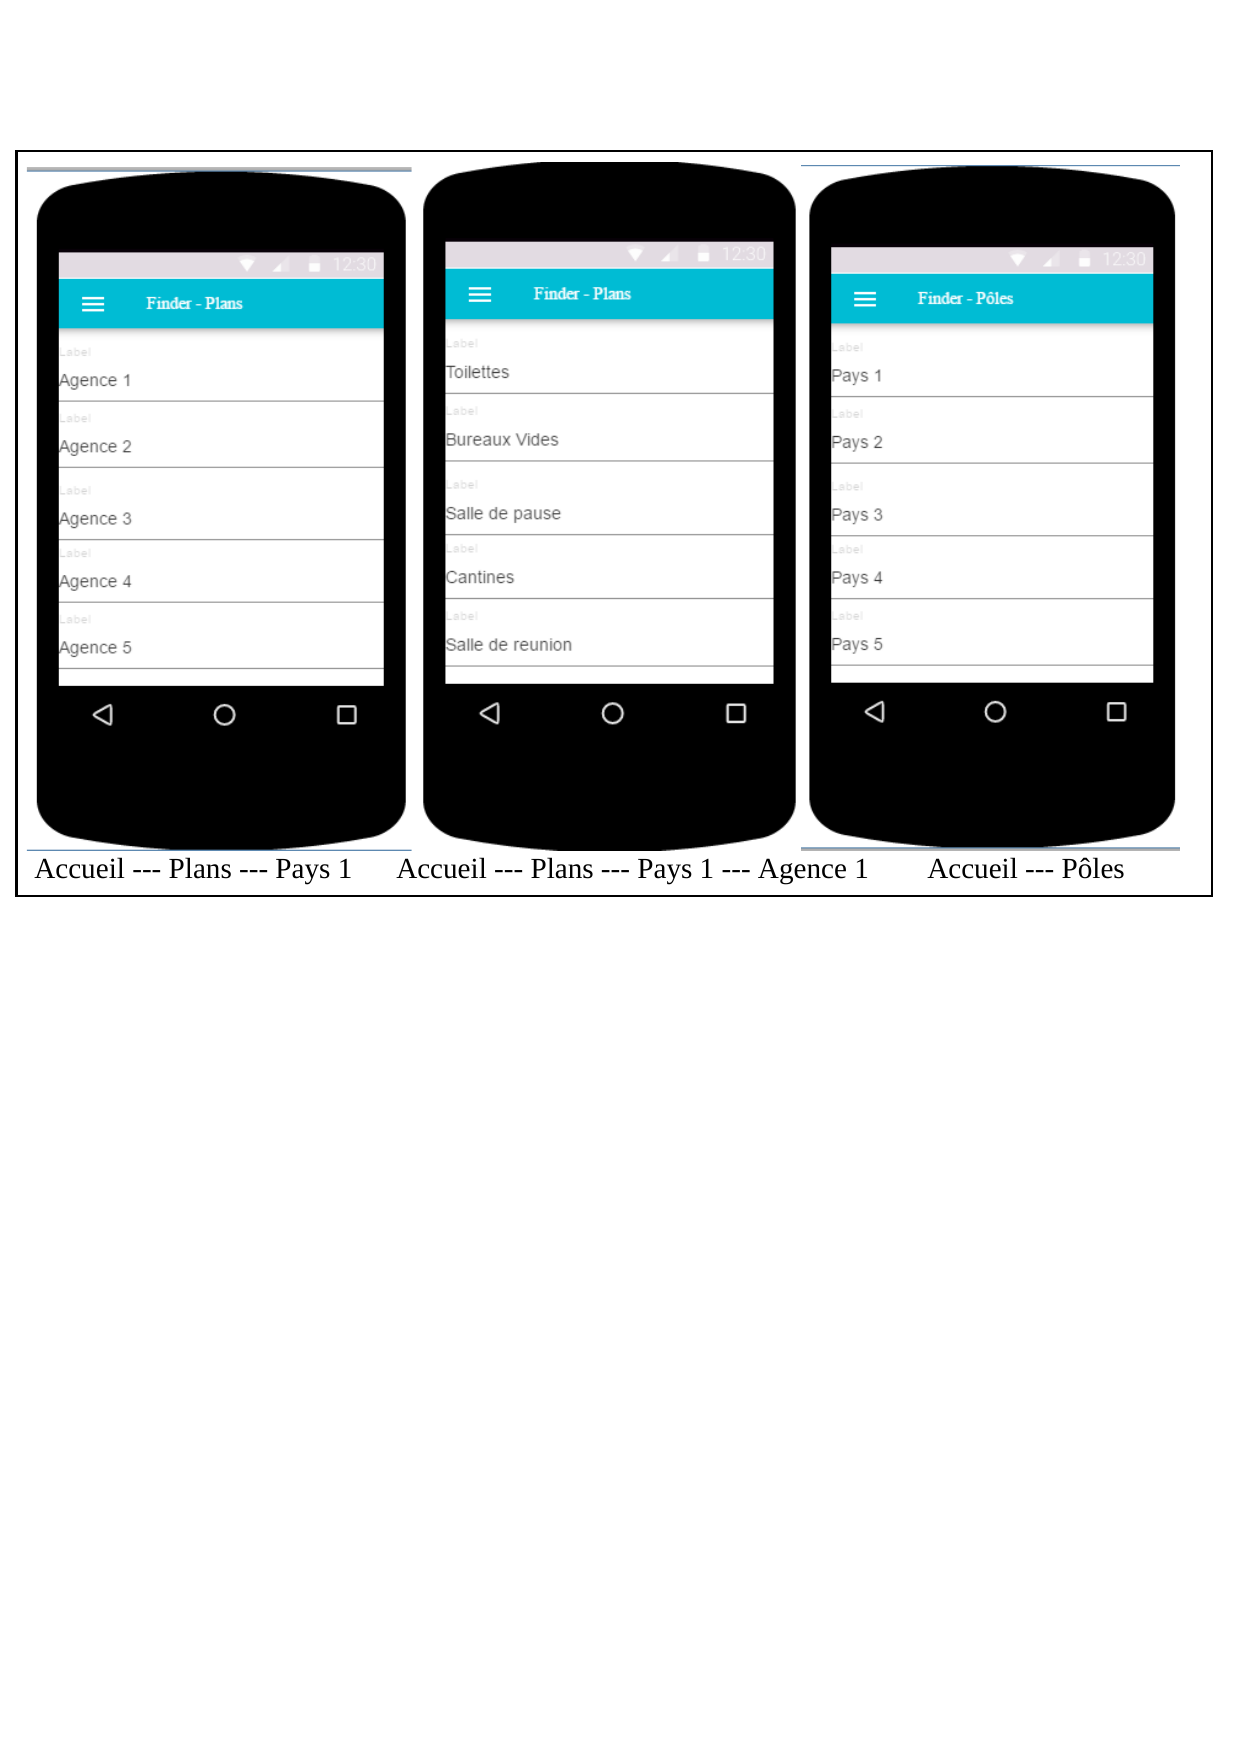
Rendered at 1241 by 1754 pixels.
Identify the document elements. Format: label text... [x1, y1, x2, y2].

table_header Accueil --- Plans --- Pays 1 Accueil --- Plans --- Pays 1 --- Agence 1 Accueil --- Pôles [18, 152, 1211, 895]
picture [26, 162, 1180, 851]
